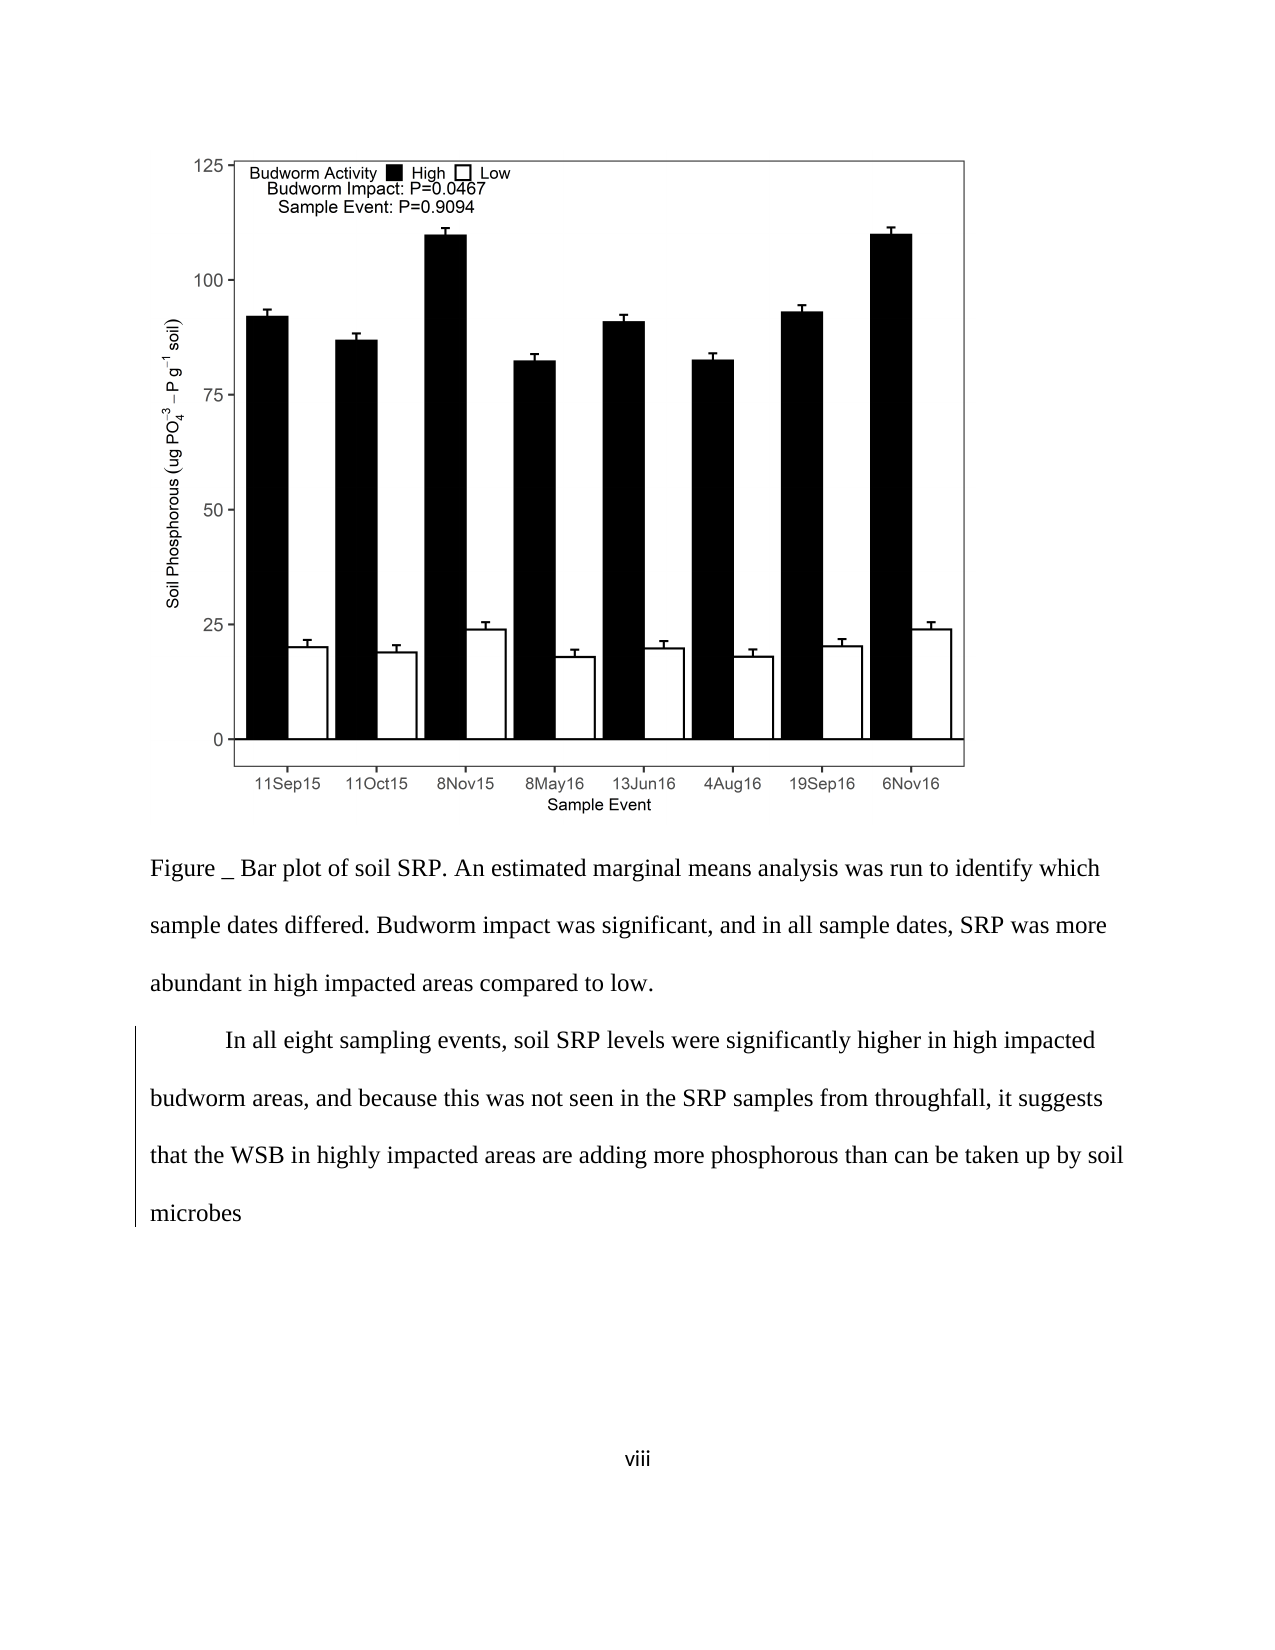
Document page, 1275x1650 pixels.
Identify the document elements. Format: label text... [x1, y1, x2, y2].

picture [150, 150, 976, 825]
text Figure _ Bar plot of soil SRP. An estimated marginal means analysis was run to identify which sample dates differed. Budworm impact was significant, and in all sample dates, SRP was more abundant in high impacted areas compared to low. [150, 853, 1125, 997]
text In all eight sampling events, soil SRP levels were significantly higher in high impacted budworm areas, and because this was not seen in the SRP samples from throughfall, it suggests that the WSB in highly impacted areas are adding more phosphorous than can be taken up by soil microbes [150, 1026, 1125, 1227]
